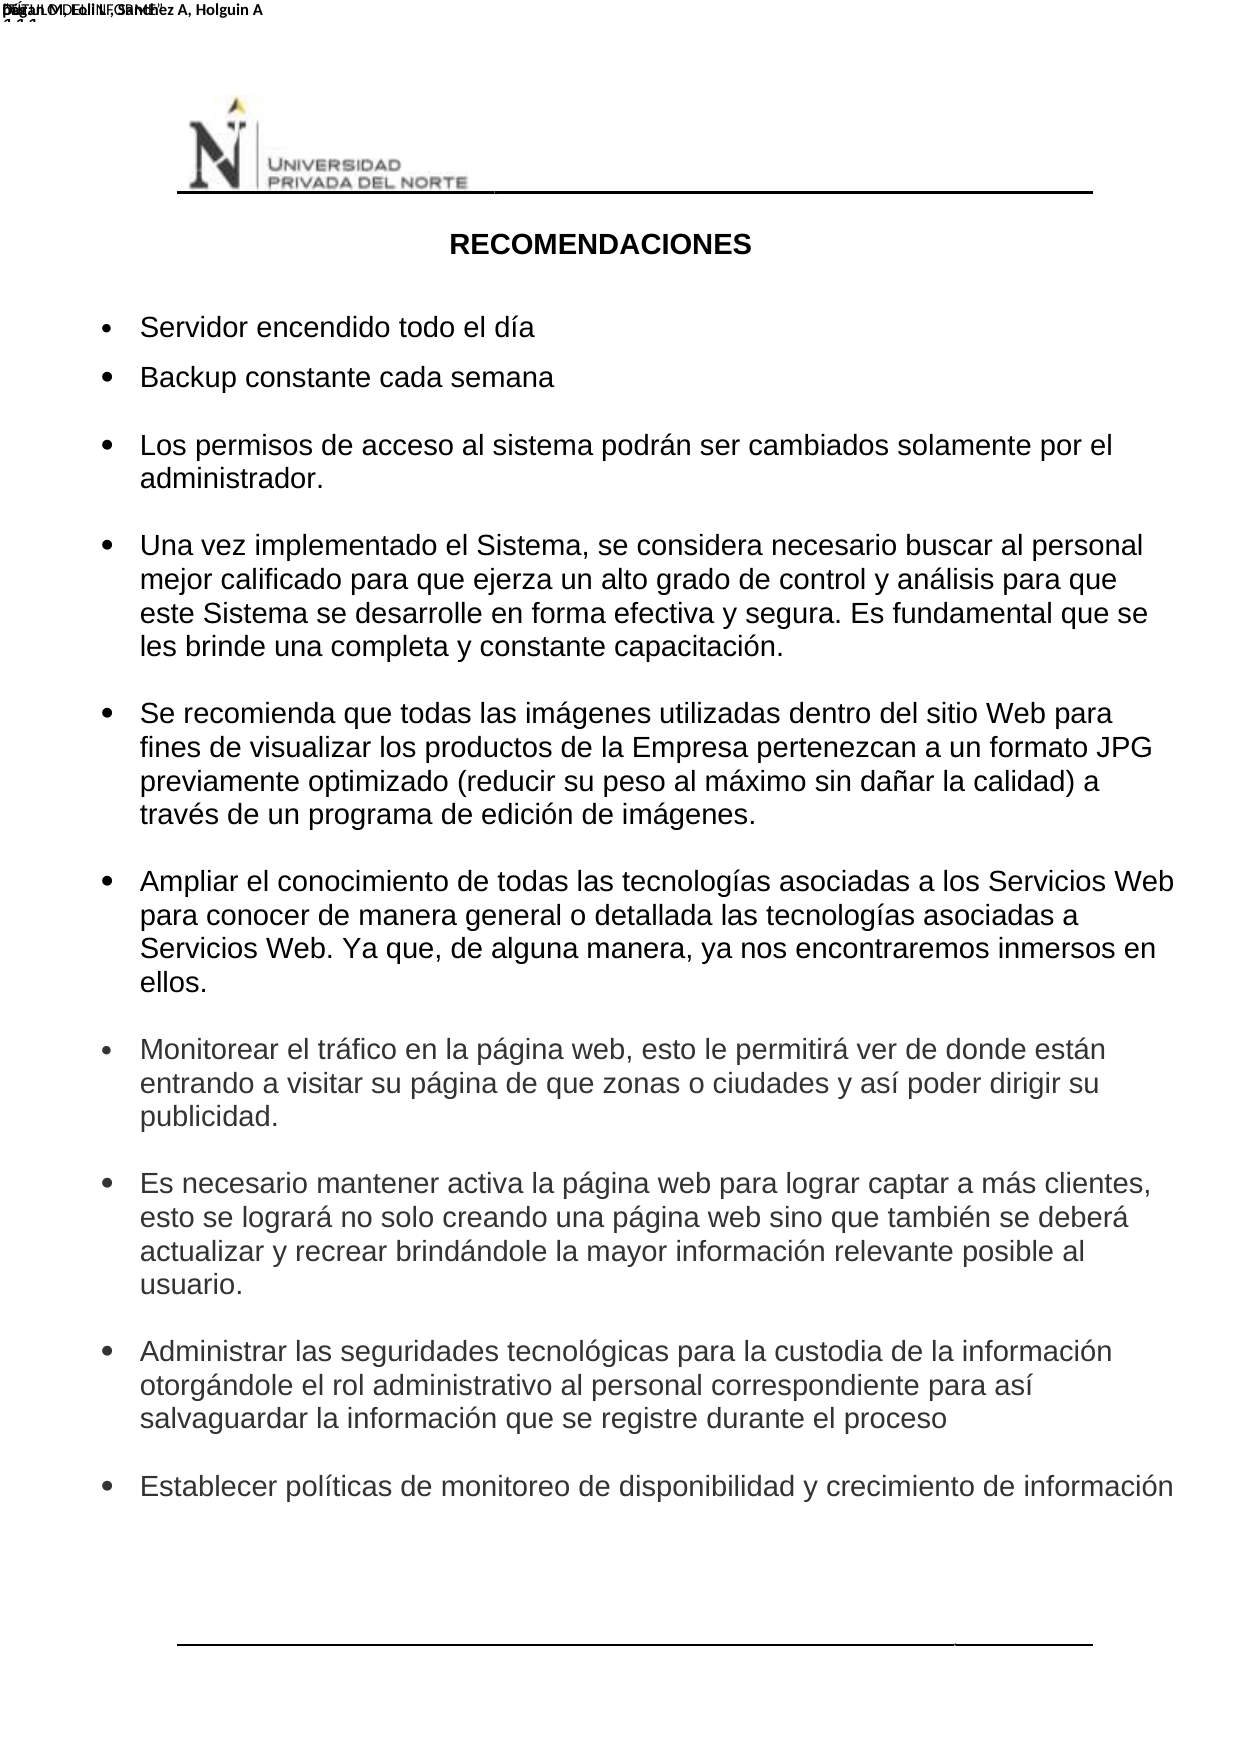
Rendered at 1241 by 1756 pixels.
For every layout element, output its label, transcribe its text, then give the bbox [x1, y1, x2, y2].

list Monitorear el tráfico en la página web, esto le permitirá ver de donde están entrando a visitar su página de que zonas o ciudades y así poder dirigir su publicidad. [102, 1032, 1180, 1133]
picture [188, 95, 469, 191]
list Los permisos de acceso al sistema podrán ser cambiados solamente por el administrador. [102, 427, 1180, 495]
list Administrar las seguridades tecnológicas para la custodia de la información otorgándole el rol administrativo al personal correspondiente para así salvaguardar la información que se registre durante el proceso [102, 1334, 1180, 1435]
list Backup constante cada semana [102, 360, 1180, 394]
list Ampliar el conocimiento de todas las tecnologías asociadas a los Servicios Web para conocer de manera general o detallada las tecnologías asociadas a Servicios Web. Ya que, de alguna manera, ya nos encontraremos inmersos en ellos. [102, 864, 1180, 998]
list Servidor encendido todo el día [102, 310, 1097, 343]
list Una vez implementado el Sistema, se considera necesario buscar al personal mejor calificado para que ejerza un alto grado de control y análisis para que este Sistema se desarrolle en forma efectiva y segura. Es fundamental que se les brinde una completa y constante capacitación. [102, 528, 1180, 663]
list Se recomienda que todas las imágenes utilizadas dentro del sitio Web para fines de visualizar los productos de la Empresa pertenezcan a un formato JPG previamente optimizado (reducir su peso al máximo sin dañar la calidad) a través de un programa de edición de imágenes. [102, 696, 1180, 831]
list Es necesario mantener activa la página web para lograr captar a más clientes, esto se logrará no solo creando una página web sino que también se deberá actualizar y recrear brindándole la mayor información relevante posible al usuario. [102, 1166, 1180, 1301]
list Establecer políticas de monitoreo de disponibilidad y crecimiento de información [102, 1468, 1180, 1502]
subtitle RECOMENDACIONES [449, 227, 1180, 261]
